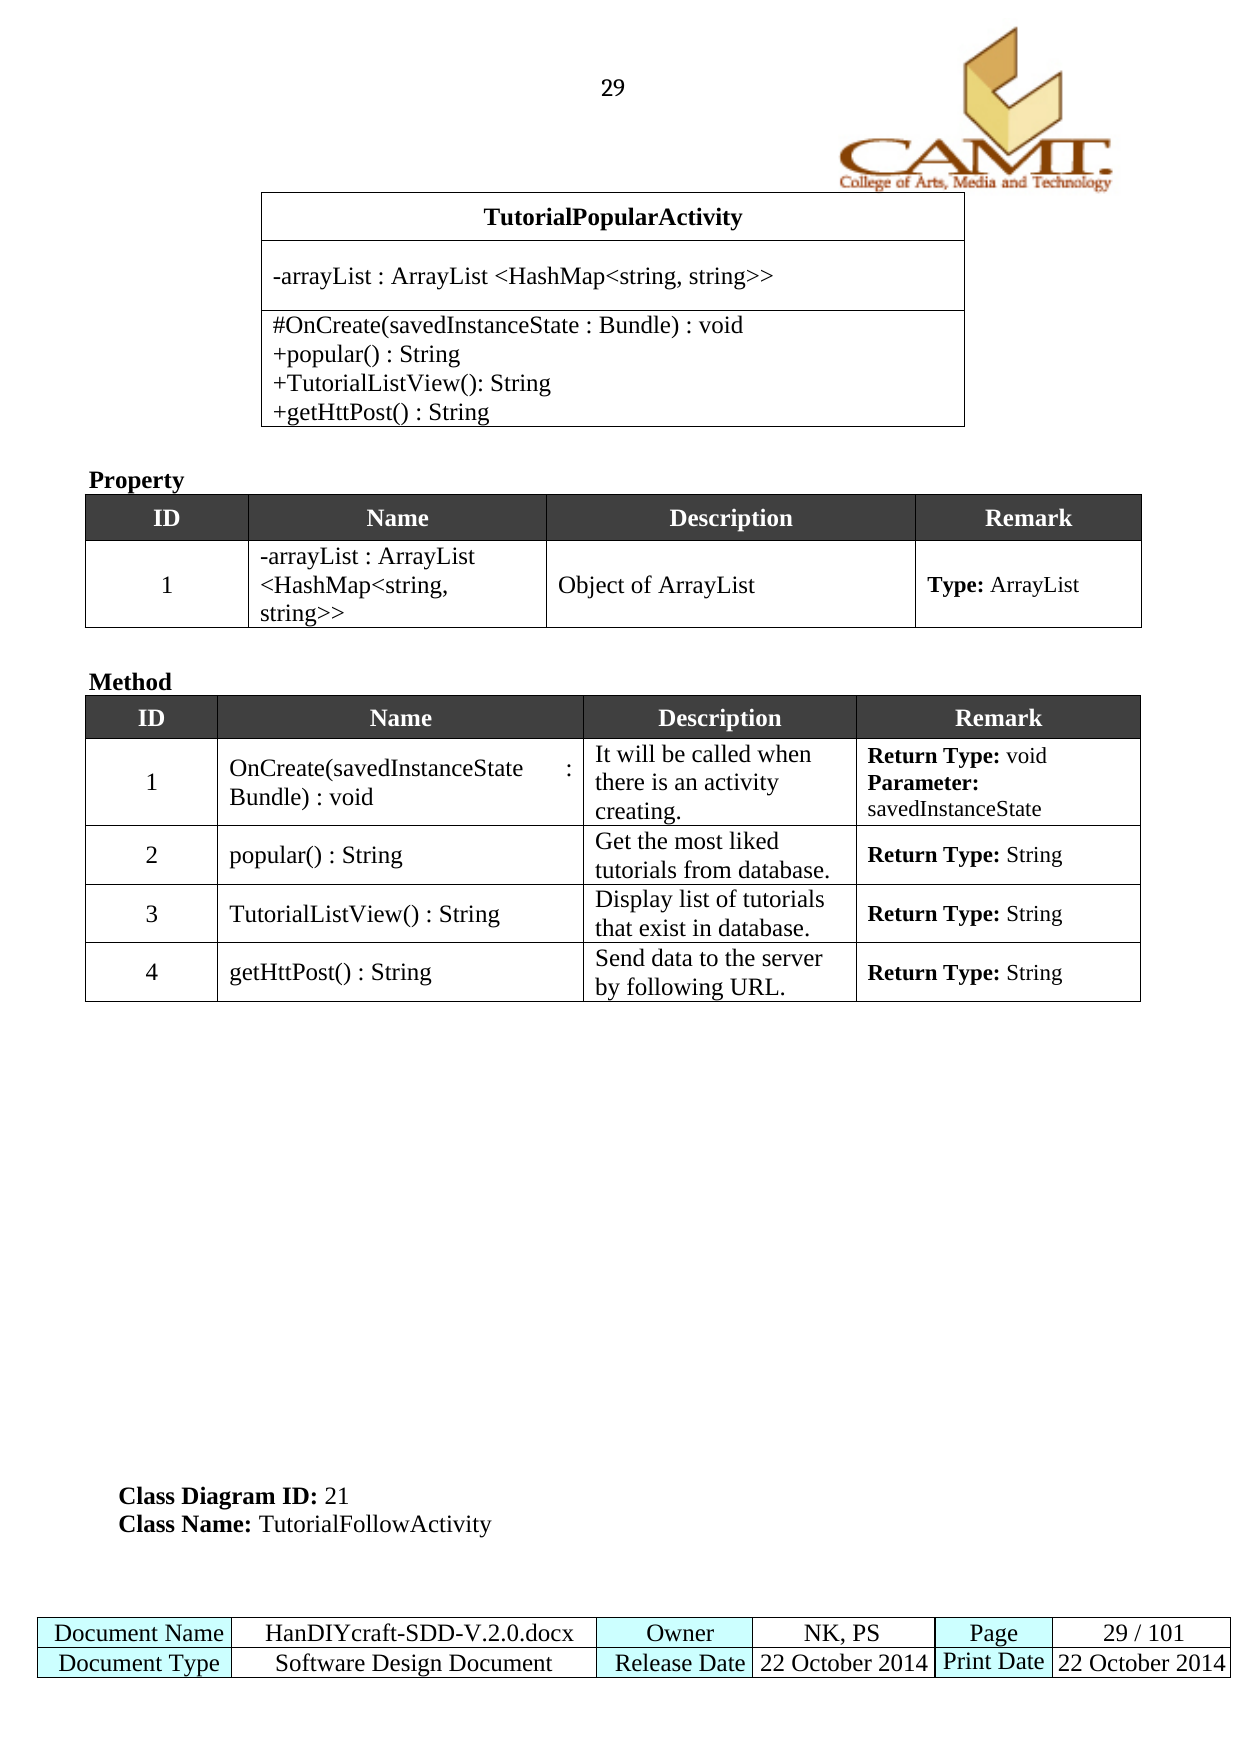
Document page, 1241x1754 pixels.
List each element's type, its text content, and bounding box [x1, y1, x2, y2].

table_cell 4 [86, 943, 217, 1001]
table_cell popular() : String [218, 826, 583, 883]
picture [755, 18, 1221, 207]
table_cell Return Type: void Parameter: savedInstanceState [857, 739, 1140, 825]
text Class Diagram ID: 21 [118, 1481, 1108, 1509]
table_header Name [218, 696, 583, 738]
table_cell 1 [86, 739, 217, 825]
table_cell 2 [86, 826, 217, 883]
table_cell Return Type: String [857, 943, 1140, 1001]
table_cell OnCreate(savedInstanceState : Bundle) : void [218, 739, 583, 825]
table_cell getHttPost() : String [218, 943, 583, 1001]
table_cell 3 [86, 885, 217, 942]
table_cell Return Type: String [857, 885, 1140, 942]
table_cell Display list of tutorials that exist in database. [584, 885, 856, 942]
table_header ID [86, 696, 217, 738]
table_cell TutorialListView() : String [218, 885, 583, 942]
table_header Remark [857, 696, 1140, 738]
table_cell Get the most liked tutorials from database. [584, 826, 856, 883]
table_header Description [584, 696, 856, 738]
list Method [88, 667, 1108, 695]
list Property [88, 465, 1108, 494]
table_cell #OnCreate(savedInstanceState : Bundle) : void +popular() : String +TutorialListView(): String +getHttPost() : String [262, 311, 964, 426]
table_cell 1 [86, 541, 248, 627]
table_cell Send data to the server by following URL. [584, 943, 856, 1001]
table_header ID [86, 495, 248, 540]
table_cell -arrayList : ArrayList <HashMap<string, string>> [249, 541, 546, 627]
table_cell It will be called when there is an activity creating. [584, 739, 856, 825]
table_cell Object of ArrayList [547, 541, 915, 627]
table_cell Type: ArrayList [916, 541, 1141, 627]
table_header Name [249, 495, 546, 540]
table_cell -arrayList : ArrayList <HashMap<string, string>> [262, 241, 964, 309]
table_cell Return Type: String [857, 826, 1140, 883]
table_header Remark [916, 495, 1141, 540]
table_header Description [547, 495, 915, 540]
text Class Name: TutorialFollowActivity [118, 1509, 1108, 1538]
table_header TutorialPopularActivity [262, 193, 964, 240]
